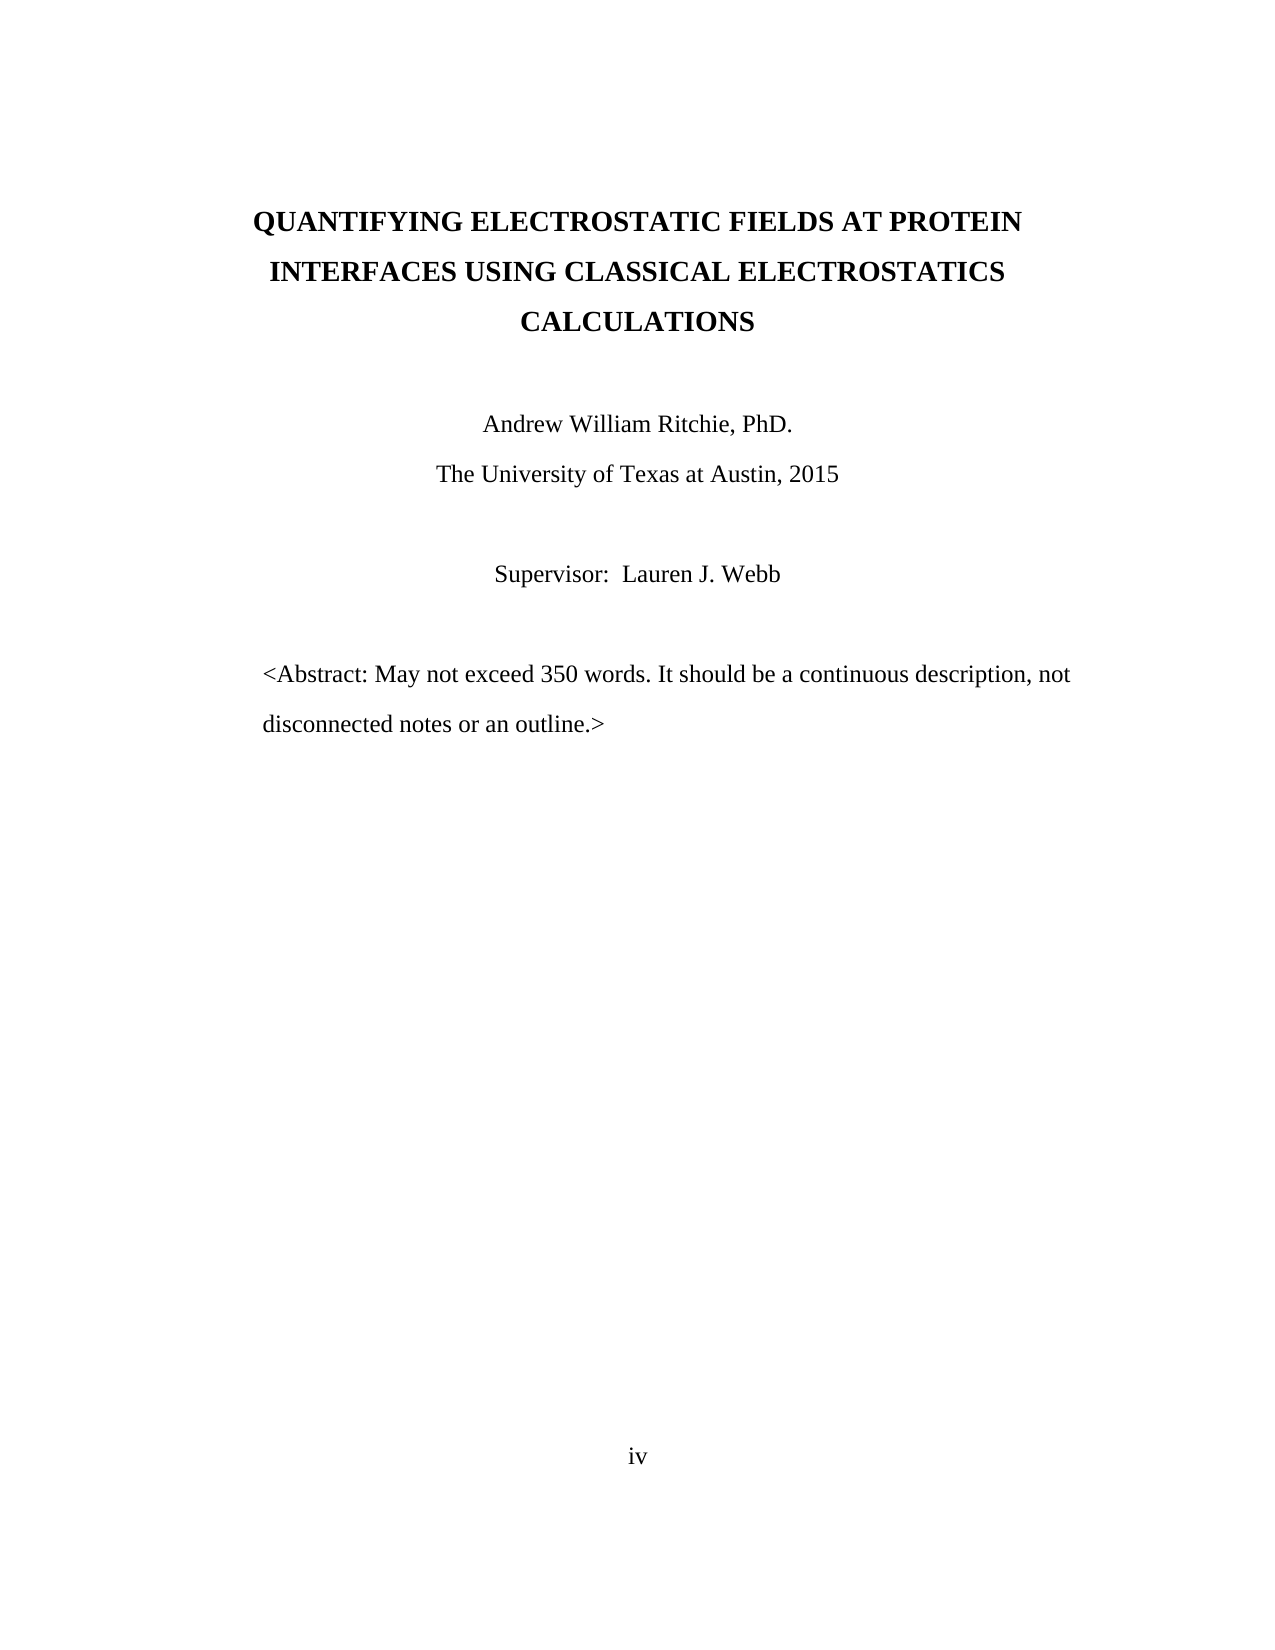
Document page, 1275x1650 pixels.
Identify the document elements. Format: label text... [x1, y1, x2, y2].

text Supervisor: Lauren J. Webb [187, 537, 1087, 587]
text Andrew William Ritchie, PhD. [187, 387, 1087, 437]
subtitle QUANTIFYING ELECTROSTATIC FIELDS AT PROTEIN INTERFACES USING CLASSICAL ELECTROSTATICS CALCULATIONS [187, 187, 1087, 337]
text <Abstract: May not exceed 350 words. It should be a continuous description, not disconnected notes or an outline.> [262, 637, 1087, 737]
text The University of Texas at Austin, 2015 [187, 437, 1087, 487]
